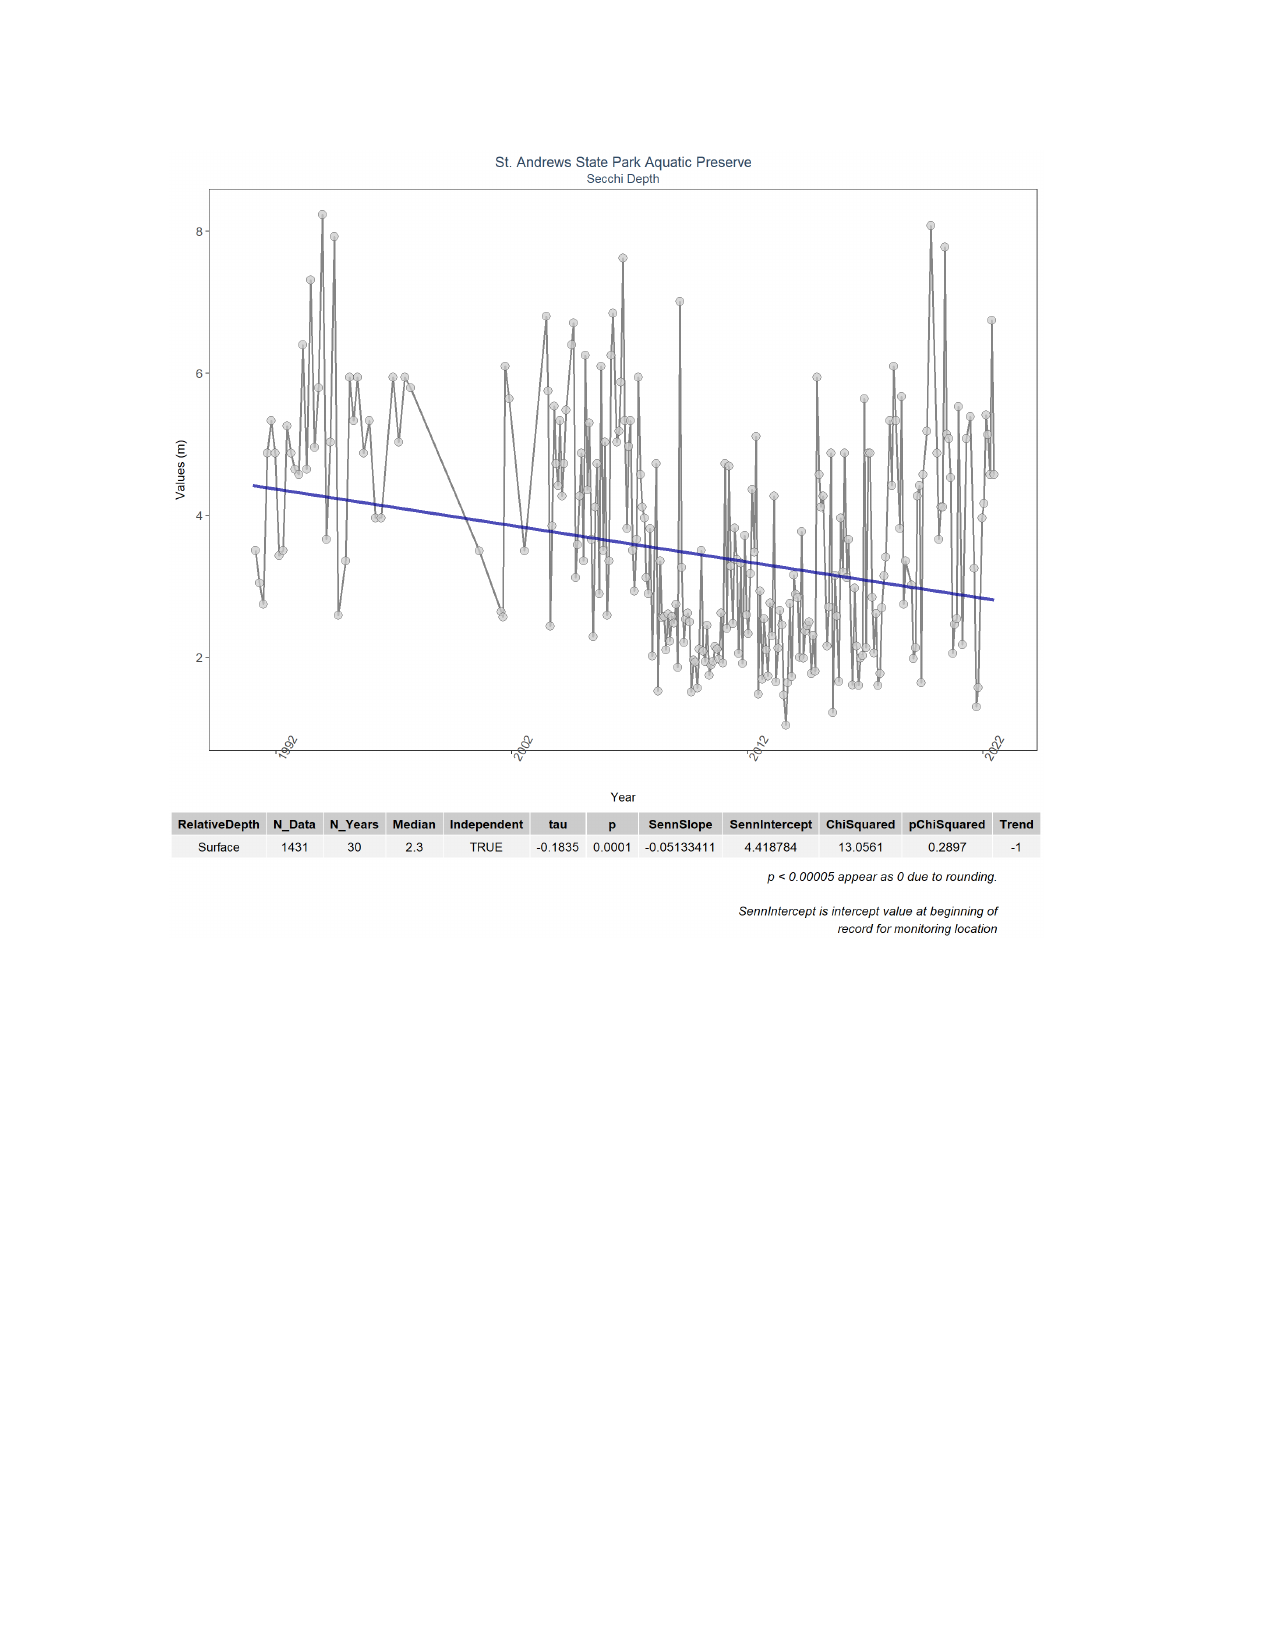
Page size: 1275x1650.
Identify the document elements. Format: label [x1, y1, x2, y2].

picture [168, 150, 1044, 938]
